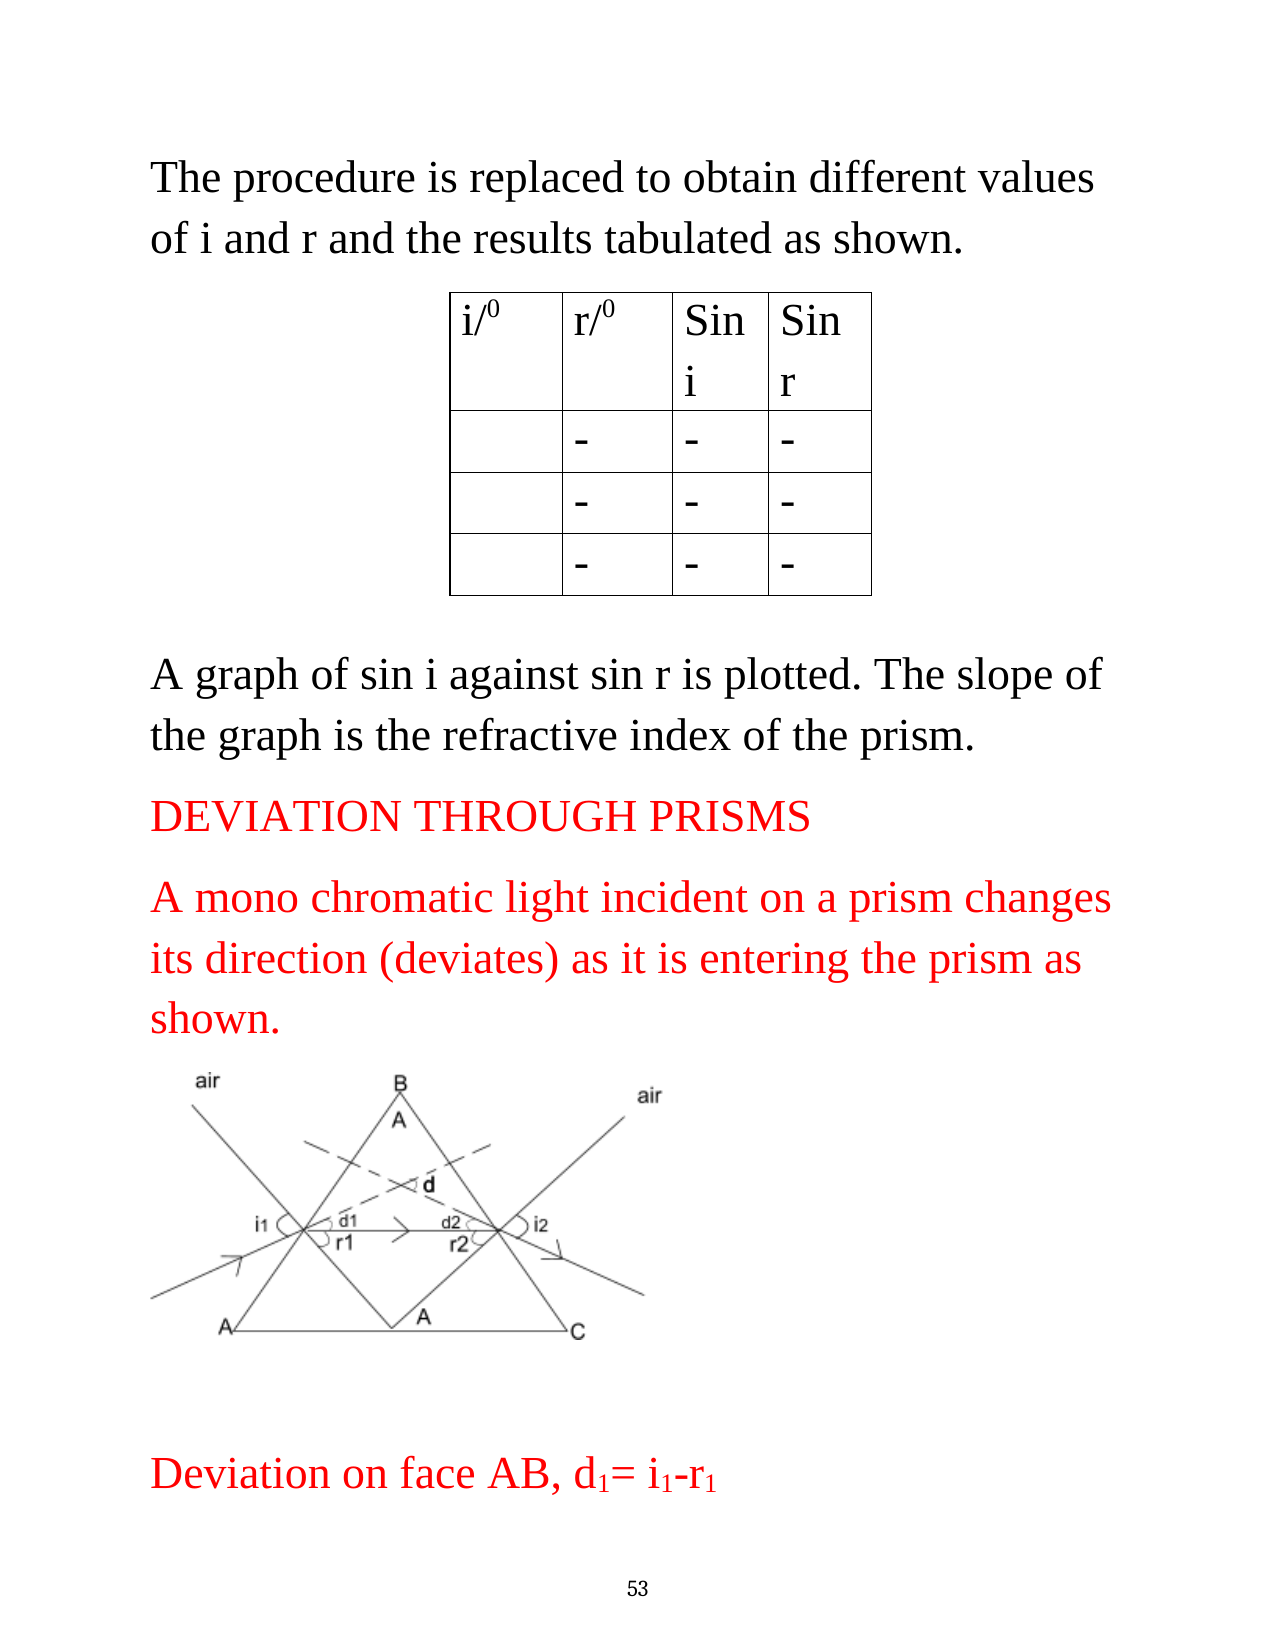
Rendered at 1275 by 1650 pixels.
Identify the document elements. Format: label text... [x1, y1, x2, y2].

table_cell [451, 534, 562, 595]
table_cell - [769, 534, 871, 595]
table_cell [451, 411, 562, 472]
table_cell - [563, 411, 672, 472]
table_cell - [769, 411, 871, 472]
table_cell - [673, 534, 768, 595]
table_header r/0 [563, 293, 672, 410]
table_cell - [673, 411, 768, 472]
text DEVIATION THROUGH PRISMS [150, 789, 1125, 841]
table_cell [451, 473, 562, 533]
text The procedure is replaced to obtain different values of i and r and the results tabulated as shown. [150, 150, 1125, 263]
picture [150, 1072, 663, 1340]
table_cell - [769, 473, 871, 533]
table_cell - [563, 473, 672, 533]
table_cell - [563, 534, 672, 595]
text A mono chromatic light incident on a prism changes its direction (deviates) as it is entering the prism as shown. [150, 870, 1125, 1044]
text Deviation on face AB, d1= i1-r1 [150, 1446, 1125, 1498]
table_header i/0 [451, 293, 562, 410]
table_cell - [673, 473, 768, 533]
table_header Sin r [769, 293, 871, 410]
text A graph of sin i against sin r is plotted. The slope of the graph is the refractive index of the prism. [150, 647, 1125, 760]
table_header Sin i [673, 293, 768, 410]
